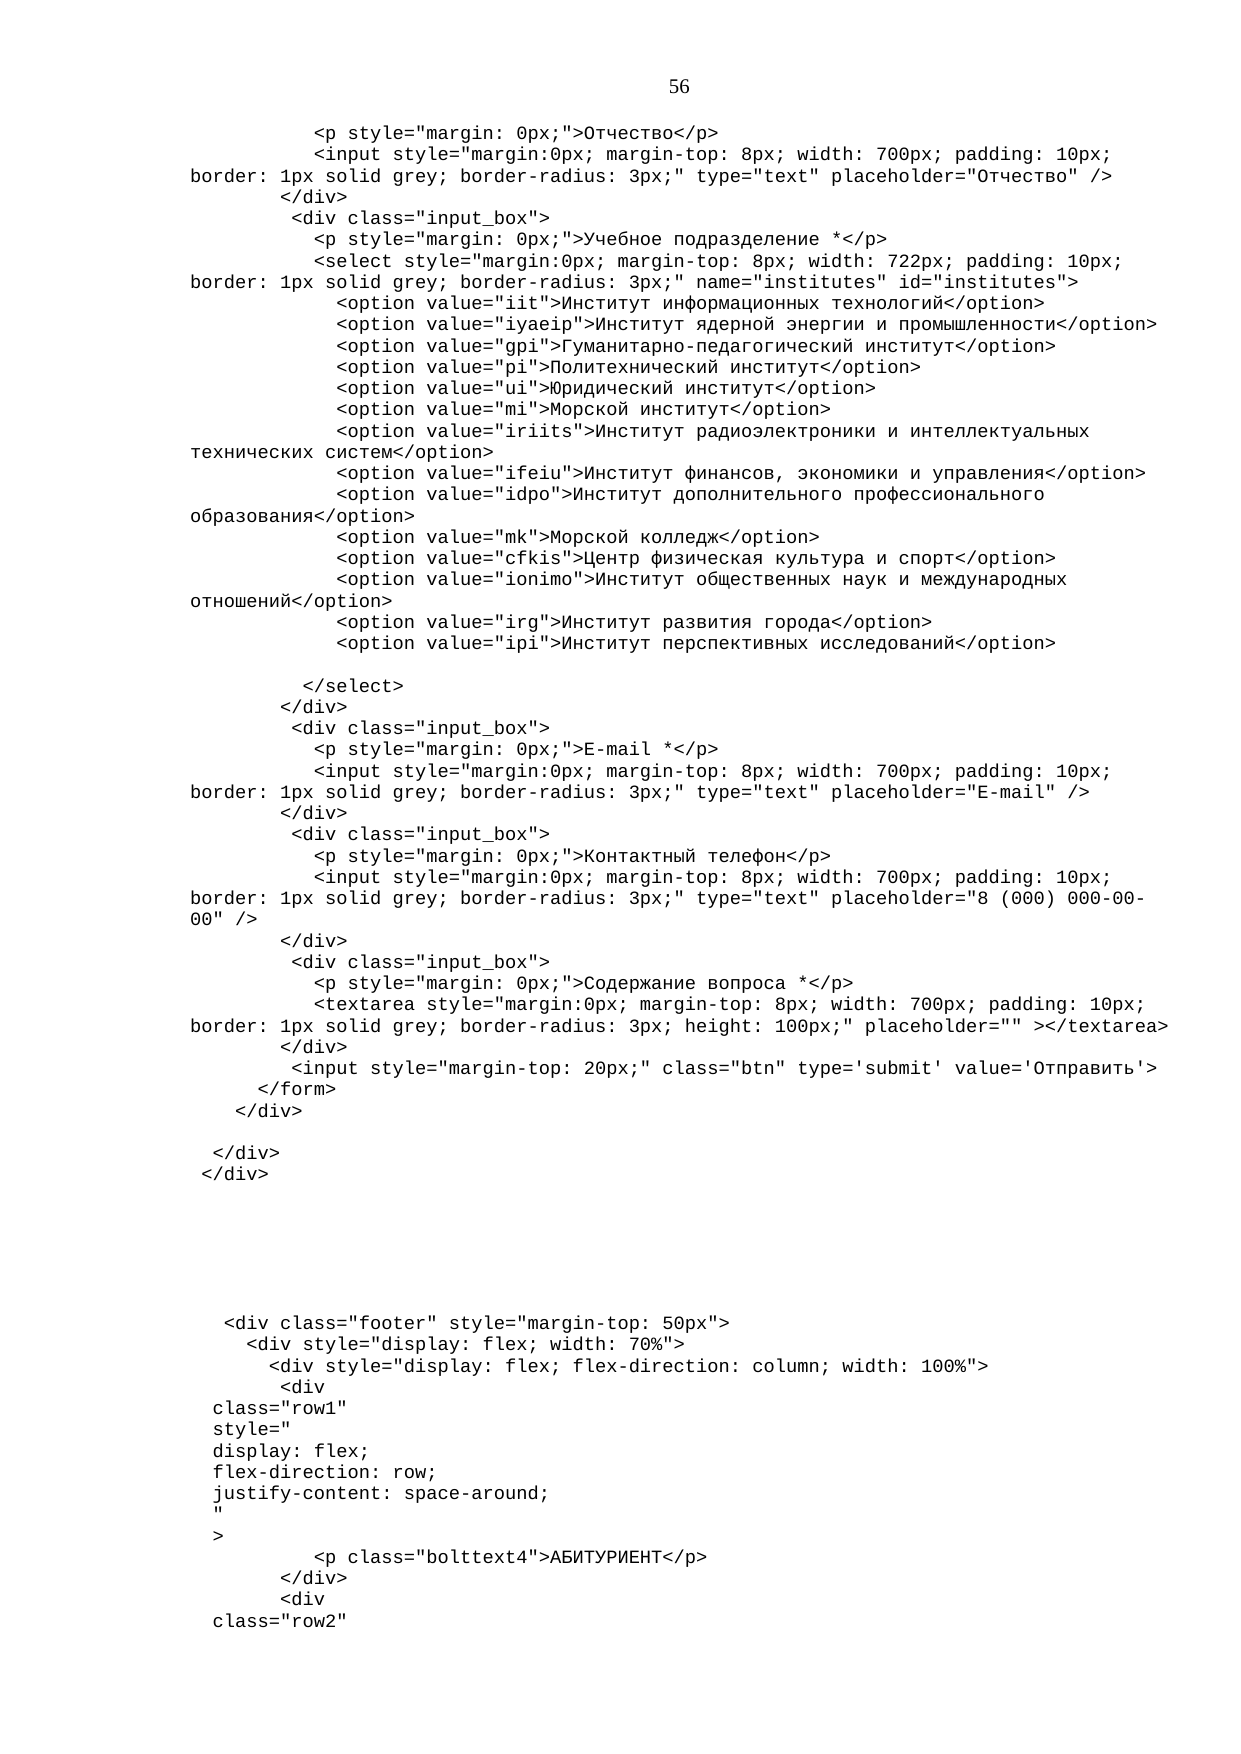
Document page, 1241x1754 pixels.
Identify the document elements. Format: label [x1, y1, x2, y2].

text [190, 124, 1169, 1633]
